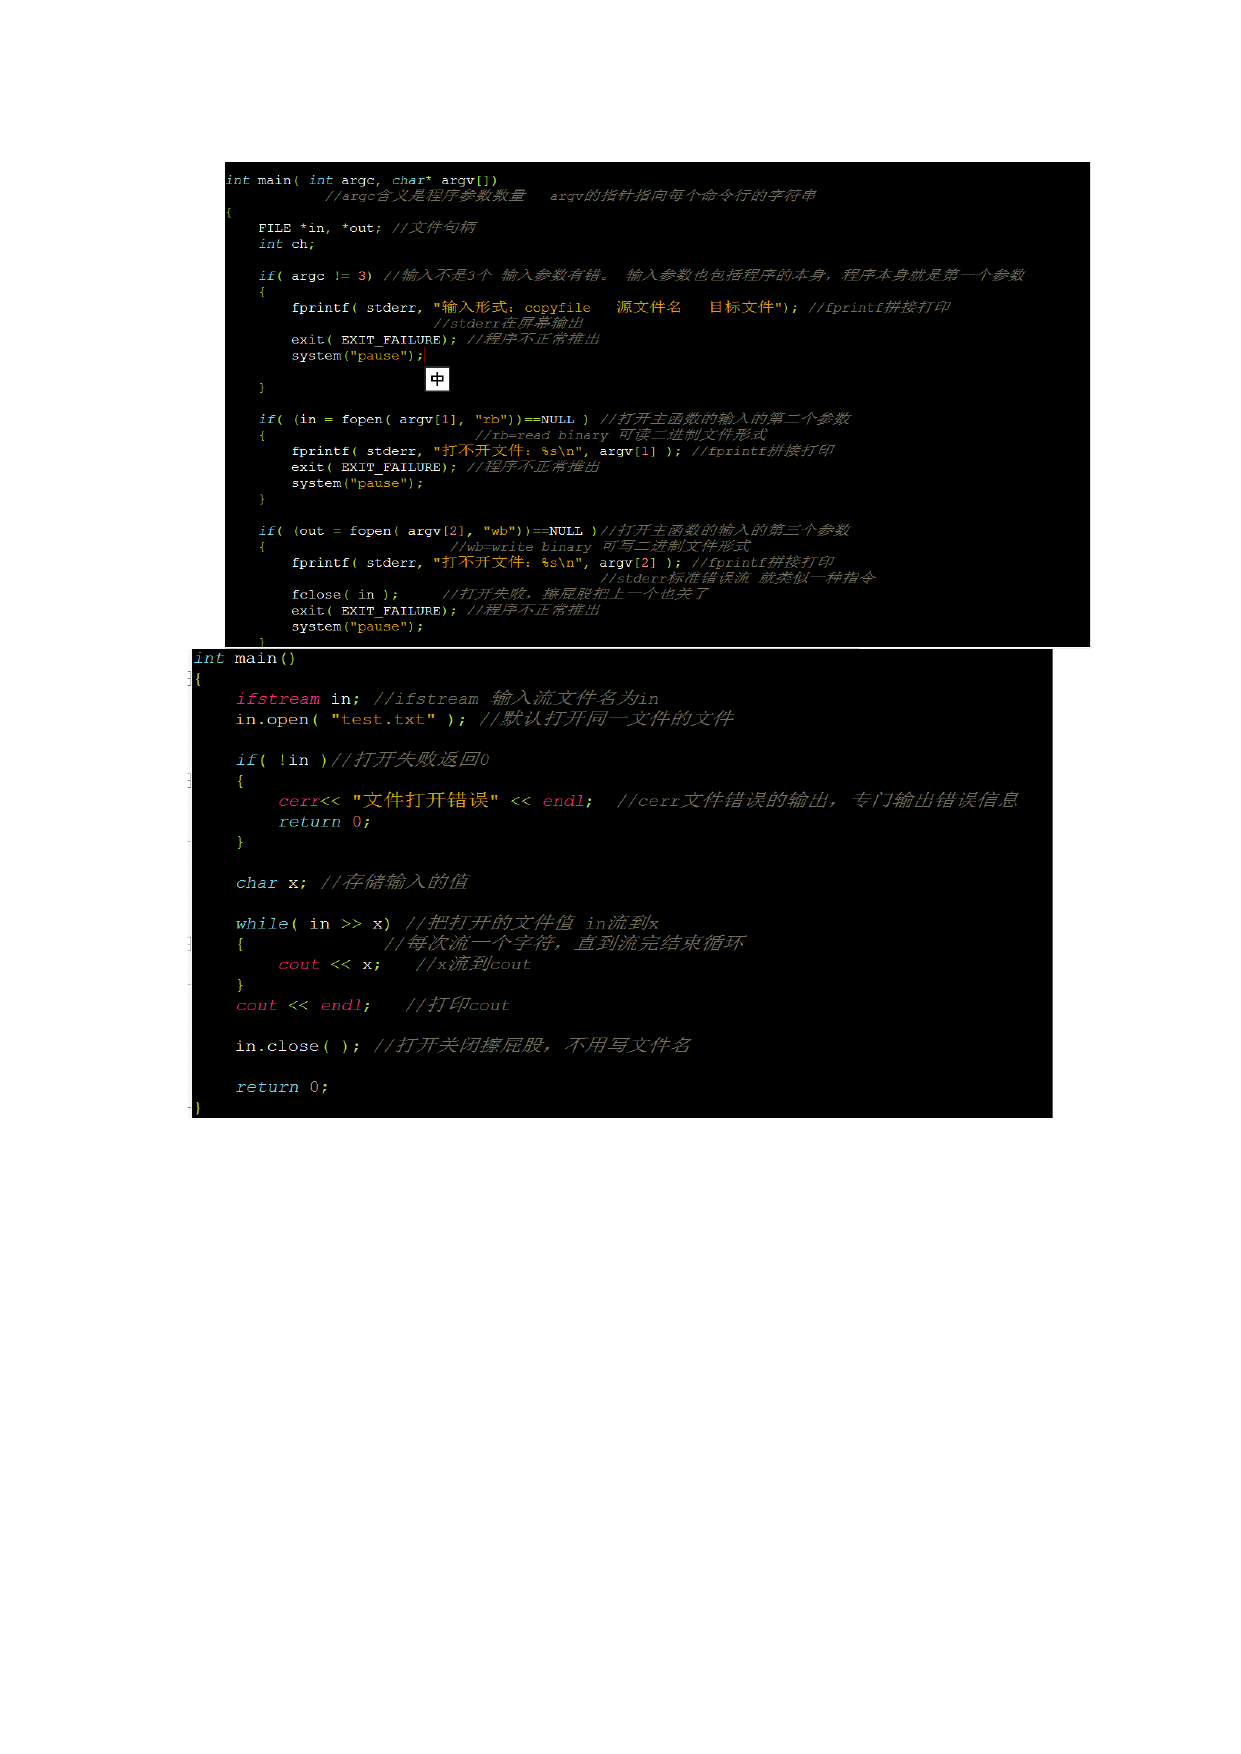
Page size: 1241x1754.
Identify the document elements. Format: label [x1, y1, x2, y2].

picture [187, 162, 1091, 1118]
